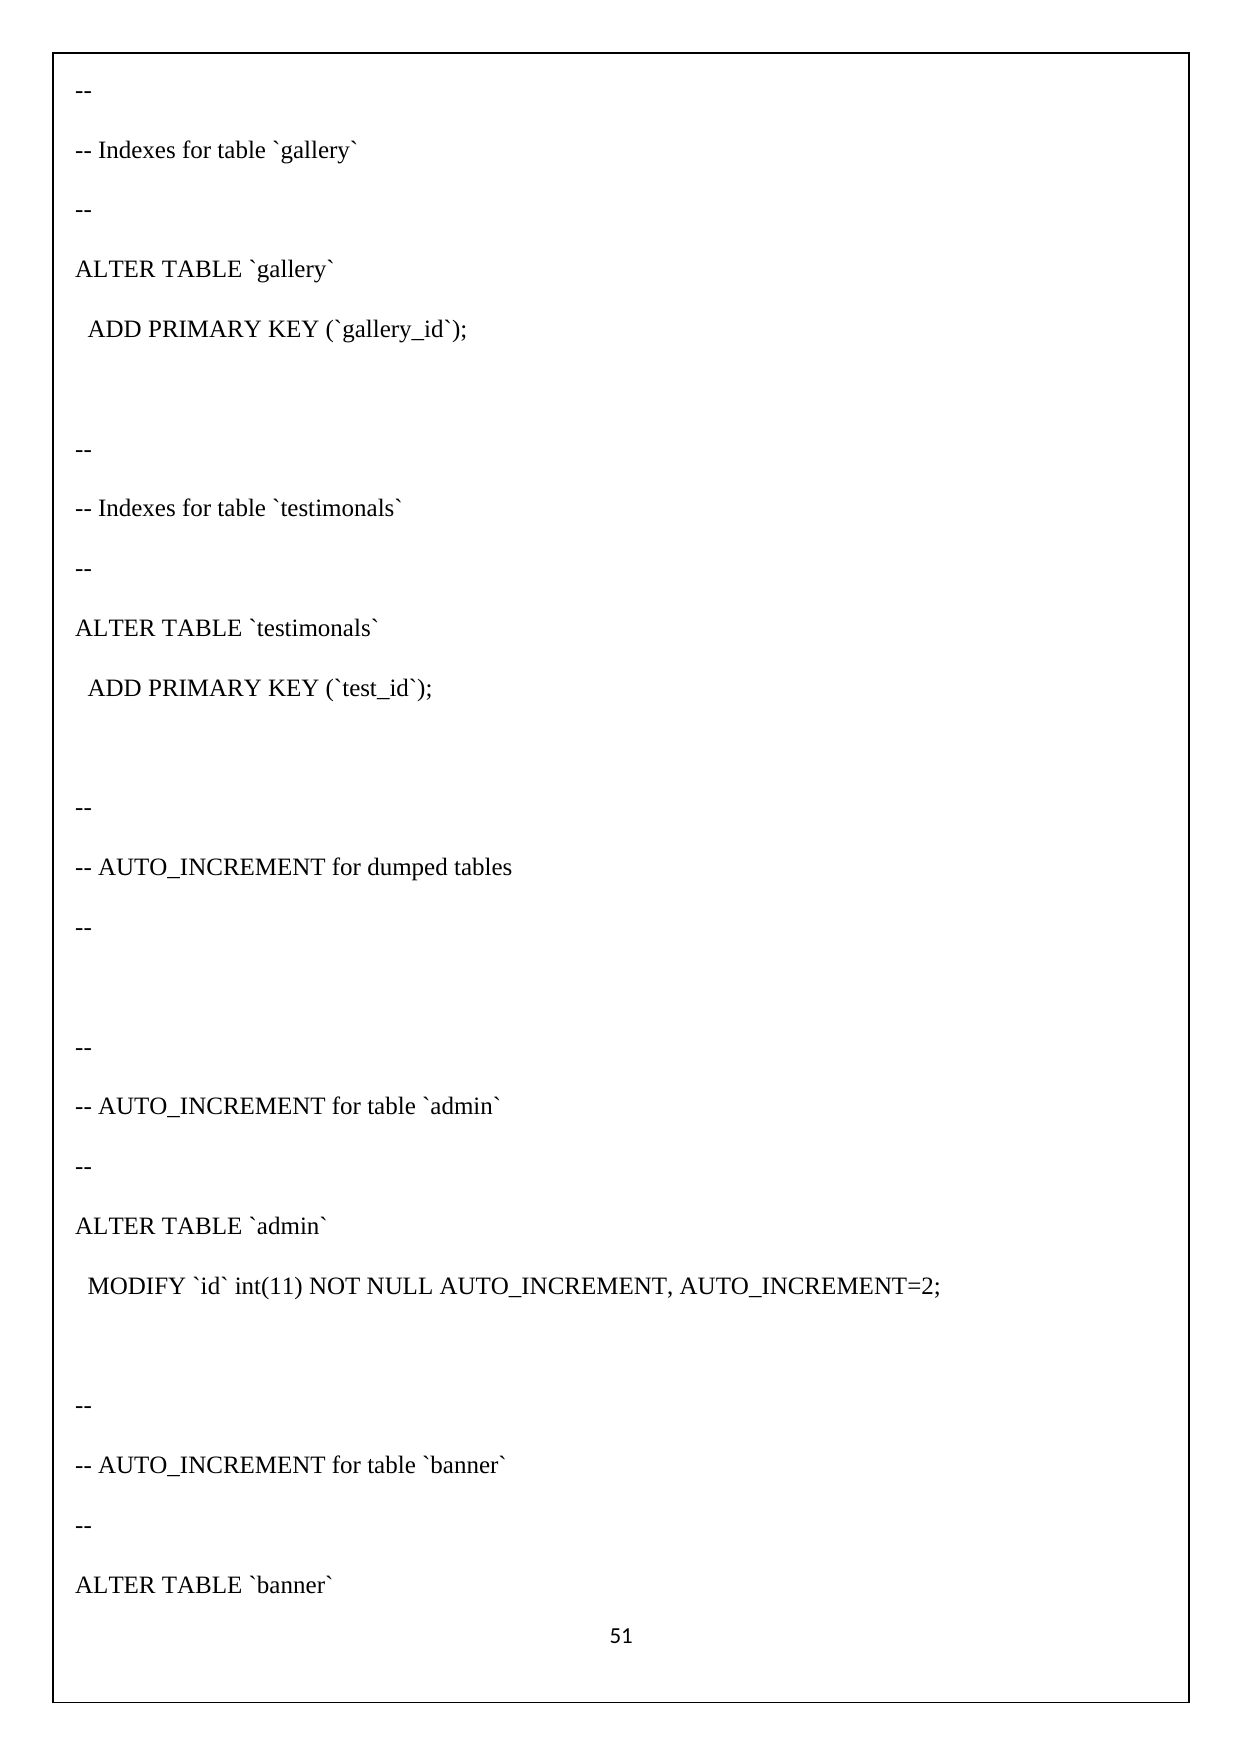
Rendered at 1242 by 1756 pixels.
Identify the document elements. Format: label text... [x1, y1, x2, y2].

text -- [75, 1151, 1167, 1180]
text -- [75, 553, 1167, 582]
text ALTER TABLE `admin` [75, 1211, 1167, 1240]
text -- [75, 194, 1167, 223]
text -- [75, 1510, 1167, 1539]
text -- [75, 792, 1167, 821]
text -- AUTO_INCREMENT for dumped tables [75, 852, 1167, 881]
text -- AUTO_INCREMENT for table `banner` [75, 1450, 1167, 1479]
text -- [75, 1390, 1167, 1419]
text -- [75, 1032, 1167, 1060]
text -- Indexes for table `gallery` [75, 135, 1167, 163]
text MODIFY `id` int(11) NOT NULL AUTO_INCREMENT, AUTO_INCREMENT=2; [75, 1271, 1167, 1299]
text -- AUTO_INCREMENT for table `admin` [75, 1091, 1167, 1120]
text ADD PRIMARY KEY (`gallery_id`); [75, 314, 1167, 343]
text ALTER TABLE `gallery` [75, 254, 1167, 283]
text -- [75, 75, 1167, 104]
text ADD PRIMARY KEY (`test_id`); [75, 673, 1167, 702]
text ALTER TABLE `testimonals` [75, 613, 1167, 642]
text -- [75, 434, 1167, 462]
text -- Indexes for table `testimonals` [75, 493, 1167, 522]
text -- [75, 912, 1167, 941]
text ALTER TABLE `banner` [75, 1570, 1167, 1598]
